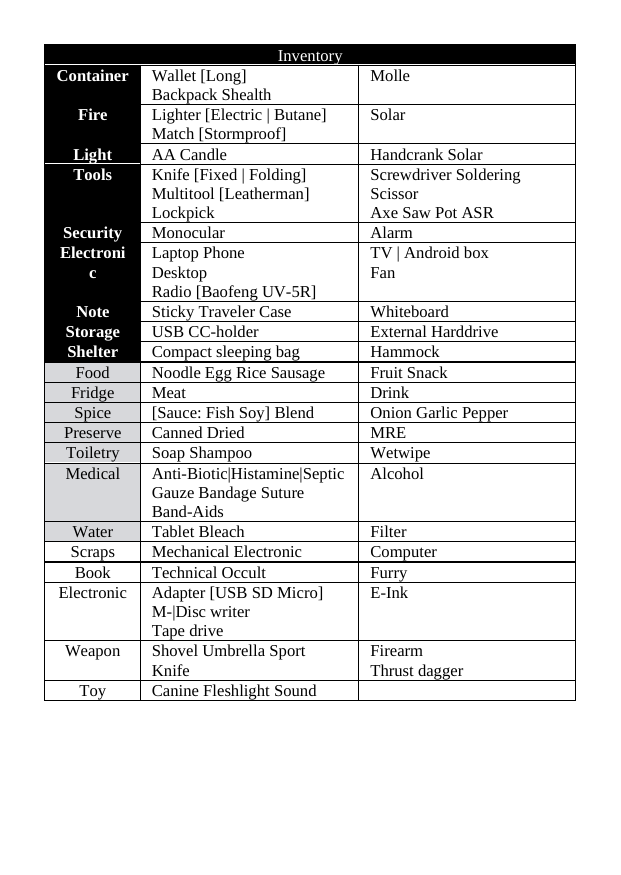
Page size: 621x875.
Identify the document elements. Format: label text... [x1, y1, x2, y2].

table_cell Medical [45, 464, 140, 521]
table_cell Hammock [359, 342, 575, 361]
table_cell Laptop Phone Desktop Radio [Baofeng UV-5R] [141, 243, 358, 301]
table_cell Shovel Umbrella Sport Knife [141, 641, 358, 679]
table_cell Monocular [141, 223, 358, 242]
table_cell Technical Occult [141, 563, 358, 582]
table_cell Fruit Snack [359, 363, 575, 382]
table_cell Furry [359, 563, 575, 582]
table_cell Wetwipe [359, 443, 575, 462]
table_cell Canine Fleshlight Sound [141, 681, 358, 700]
table_cell Drink [359, 383, 575, 402]
table_cell Mechanical Electronic [141, 542, 358, 561]
table_cell Note [45, 302, 140, 321]
table_cell Adapter [USB SD Micro] M-|Disc writer Tape drive [141, 583, 358, 640]
table_cell Wallet [Long] Backpack Shealth [141, 66, 358, 104]
table_cell Storage [45, 322, 140, 341]
table_cell Whiteboard [359, 302, 575, 321]
table_cell Scraps [45, 542, 140, 561]
table_cell Food [45, 363, 140, 382]
table_cell Weapon [45, 641, 140, 679]
table_cell Sticky Traveler Case [141, 302, 358, 321]
table_cell Compact sleeping bag [141, 342, 358, 361]
table_cell Toy [45, 681, 140, 700]
table_cell Alcohol [359, 464, 575, 521]
table_cell Tools [45, 165, 140, 222]
table_cell Soap Shampoo [141, 443, 358, 462]
table_cell Solar [359, 105, 575, 143]
table_cell Fire [45, 105, 140, 143]
table_cell Container [45, 66, 140, 104]
table_cell Noodle Egg Rice Sausage [141, 363, 358, 382]
table_header Inventory [45, 45, 575, 64]
table_cell Tablet Bleach [141, 522, 358, 541]
table_cell USB CC-holder [141, 322, 358, 341]
table_cell Anti-Biotic|Histamine|Septic Gauze Bandage Suture Band-Aids [141, 464, 358, 521]
table_cell Preserve [45, 423, 140, 442]
table_cell MRE [359, 423, 575, 442]
table_cell Electronic [45, 583, 140, 640]
table_cell Alarm [359, 223, 575, 242]
table_cell Water [45, 522, 140, 541]
table_cell Lighter [Electric | Butane] Match [Stormproof] [141, 105, 358, 143]
table_cell Computer [359, 542, 575, 561]
table_cell Firearm Thrust dagger [359, 641, 575, 679]
table_cell Fridge [45, 383, 140, 402]
table_cell E-Ink [359, 583, 575, 640]
table_cell [359, 681, 575, 700]
table_cell Book [45, 563, 140, 582]
table_cell Shelter [45, 342, 140, 361]
table_cell Canned Dried [141, 423, 358, 442]
table_cell Onion Garlic Pepper [359, 403, 575, 422]
table_cell [Sauce: Fish Soy] Blend [141, 403, 358, 422]
table_cell Spice [45, 403, 140, 422]
table_cell Molle [359, 66, 575, 104]
table_cell Filter [359, 522, 575, 541]
table_cell TV | Android box Fan [359, 243, 575, 301]
table_cell AA Candle [141, 144, 358, 163]
table_cell Knife [Fixed | Folding] Multitool [Leatherman] Lockpick [141, 165, 358, 222]
table_cell Light [45, 144, 140, 163]
table_cell Screwdriver Soldering Scissor Axe Saw Pot ASR [359, 165, 575, 222]
table_cell Handcrank Solar [359, 144, 575, 163]
table_cell Toiletry [45, 443, 140, 462]
table_cell Meat [141, 383, 358, 402]
table_cell Electronic [45, 243, 140, 301]
table_cell Security [45, 223, 140, 242]
table_cell External Harddrive [359, 322, 575, 341]
